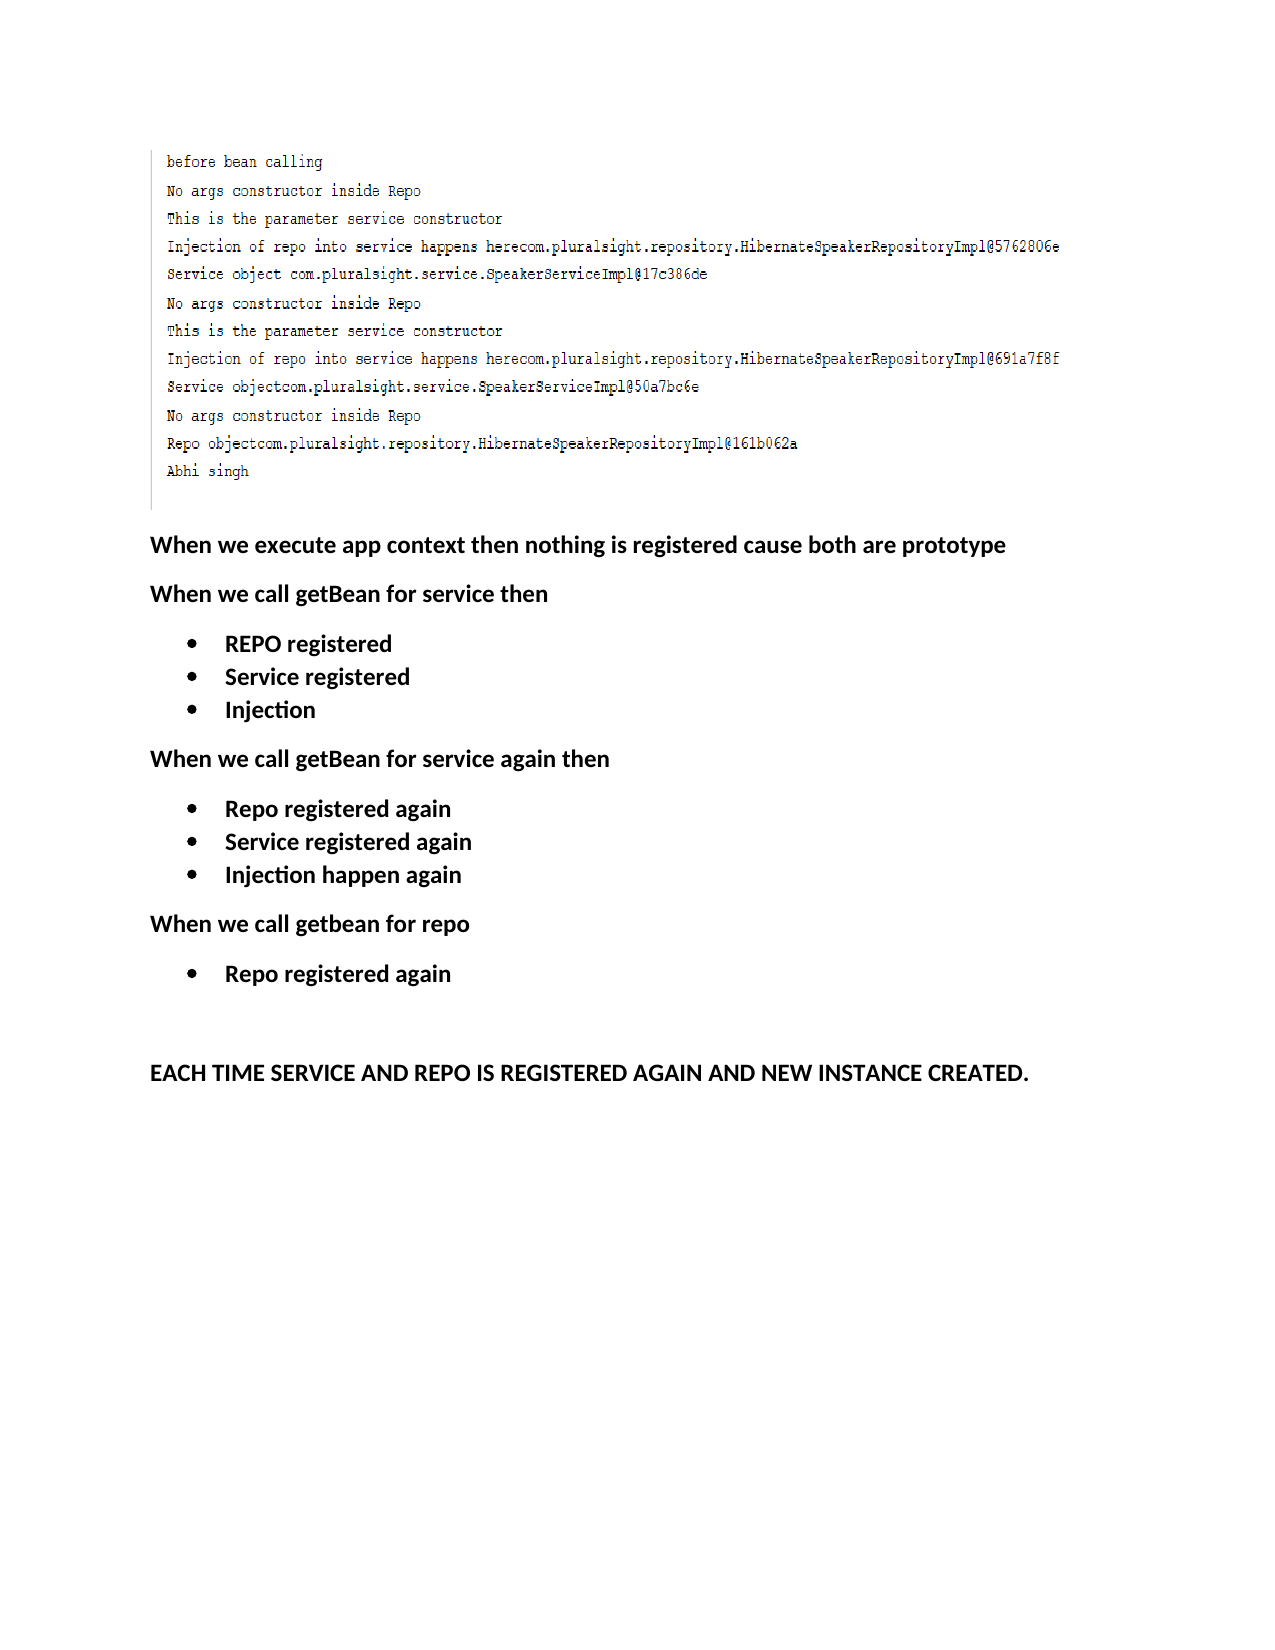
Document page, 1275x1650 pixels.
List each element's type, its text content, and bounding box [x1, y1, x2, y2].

list Injection happen again [187, 859, 1125, 889]
text EACH TIME SERVICE AND REPO IS REGISTERED AGAIN AND NEW INSTANCE CREATED. [150, 1057, 1125, 1088]
text When we call getbean for repo [150, 908, 1125, 939]
list REPO registered [187, 628, 1125, 658]
list Injection [187, 694, 1125, 724]
list Repo registered again [187, 793, 1125, 823]
picture [150, 150, 1125, 510]
text When we call getBean for service then [150, 578, 1125, 609]
text When we execute app context then nothing is registered cause both are prototype [150, 529, 1125, 559]
text When we call getBean for service again then [150, 743, 1125, 774]
list Repo registered again [187, 958, 1125, 988]
list Service registered again [187, 826, 1125, 856]
list Service registered [187, 661, 1125, 691]
